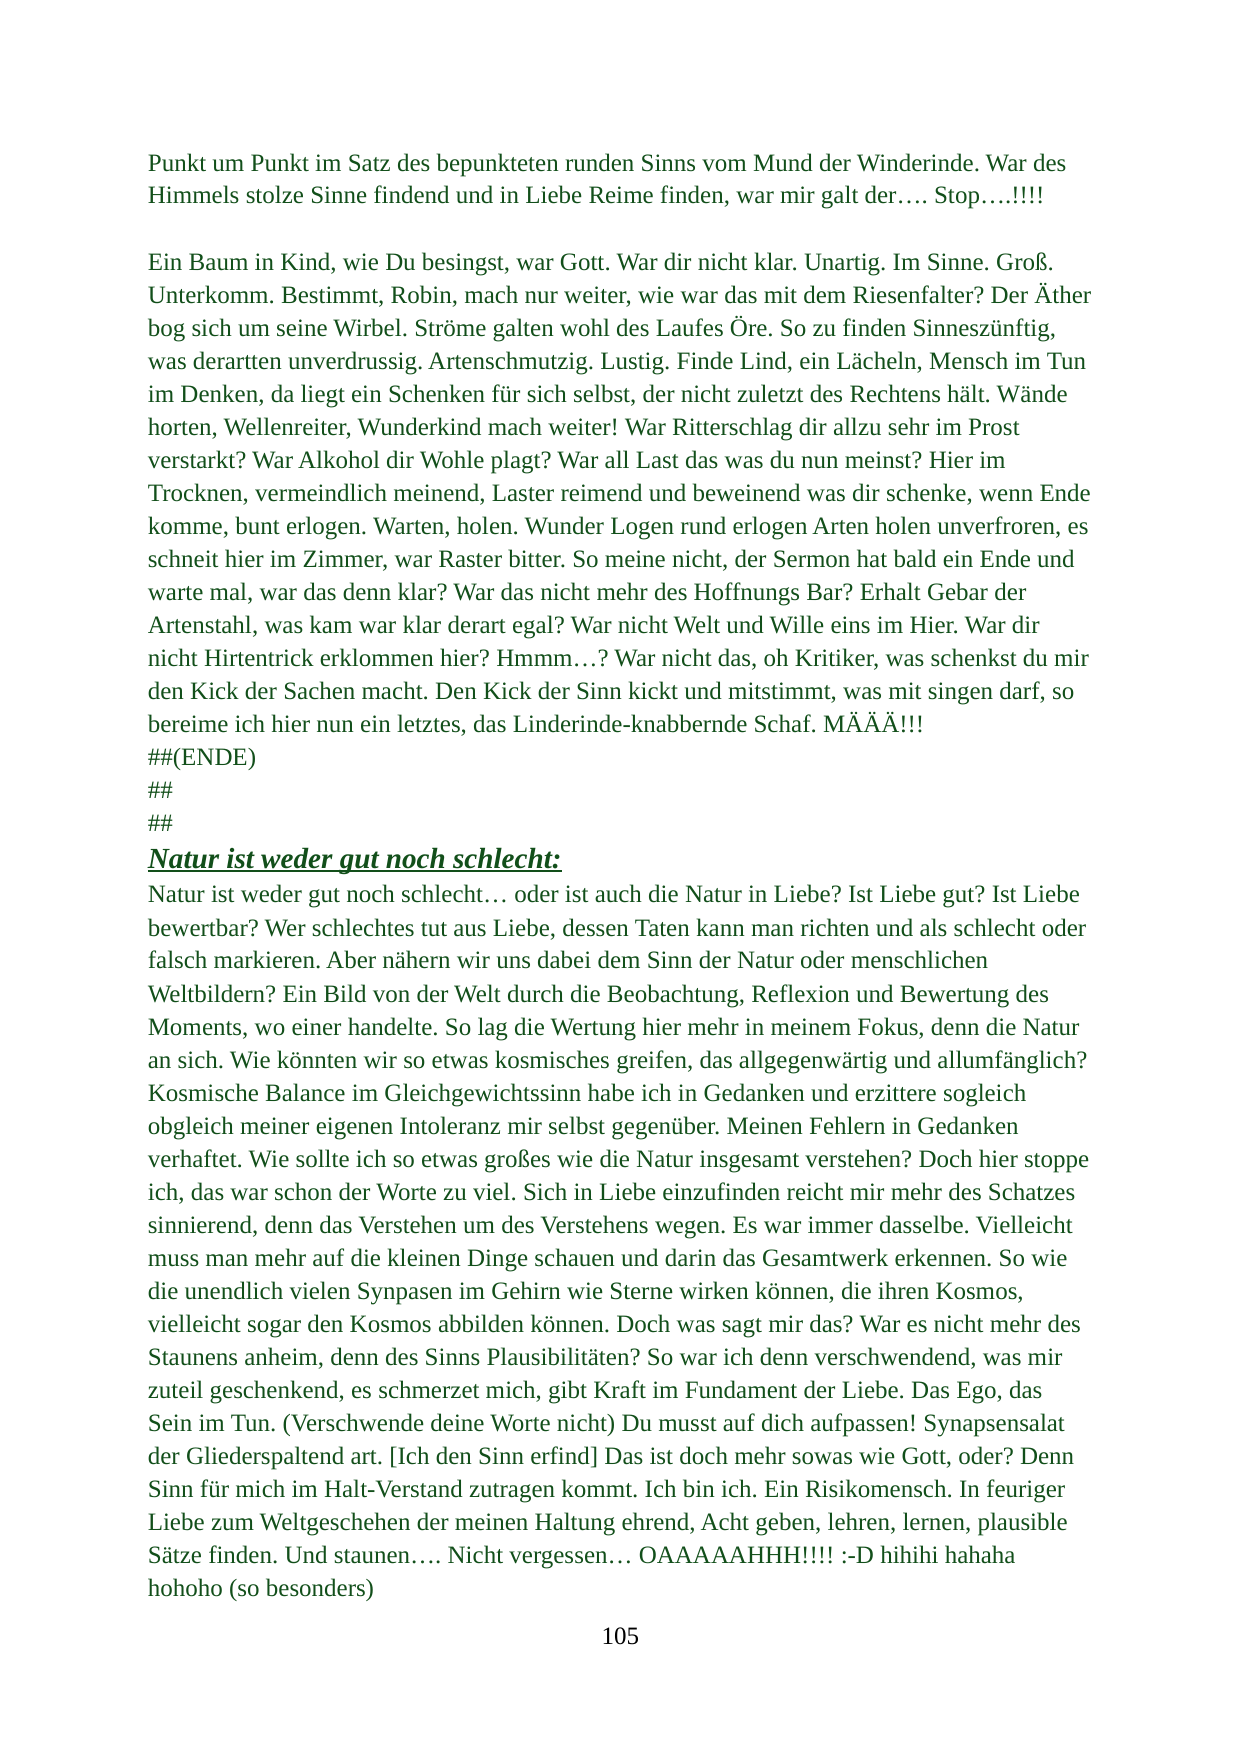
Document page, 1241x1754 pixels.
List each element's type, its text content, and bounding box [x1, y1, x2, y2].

text ## [148, 775, 1093, 804]
text Natur ist weder gut noch schlecht: [148, 841, 1093, 874]
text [148, 148, 1093, 209]
text ## [148, 808, 1093, 837]
text Natur ist weder gut noch schlecht… oder ist auch die Natur in Liebe? Ist Liebe gut? Ist Liebe bewertbar? Wer schlechtes tut aus Liebe, dessen Taten kann man richten und als schlecht oder falsch markieren. Aber nähern wir uns dabei dem Sinn der Natur oder menschlichen Weltbildern? Ein Bild von der Welt durch die Beobachtung, Reflexion und Bewertung des Moments, wo einer handelte. So lag die Wertung hier mehr in meinem Fokus, denn die Natur an sich. Wie könnten wir so etwas kosmisches greifen, das allgegenwärtig und allumfänglich? Kosmische Balance im Gleichgewichtssinn habe ich in Gedanken und erzittere sogleich obgleich meiner eigenen Intoleranz mir selbst gegenüber. Meinen Fehlern in Gedanken verhaftet. Wie sollte ich so etwas großes wie die Natur insgesamt verstehen? Doch hier stoppe ich, das war schon der Worte zu viel. Sich in Liebe einzufinden reicht mir mehr des Schatzes sinnierend, denn das Verstehen um des Verstehens wegen. Es war immer dasselbe. Vielleicht muss man mehr auf die kleinen Dinge schauen und darin das Gesamtwerk erkennen. So wie die unendlich vielen Synpasen im Gehirn wie Sterne wirken können, die ihren Kosmos, vielleicht sogar den Kosmos abbilden können. Doch was sagt mir das? War es nicht mehr des Staunens anheim, denn des Sinns Plausibilitäten? So war ich denn verschwendend, was mir zuteil geschenkend, es schmerzet mich, gibt Kraft im Fundament der Liebe. Das Ego, das Sein im Tun. (Verschwende deine Worte nicht) Du musst auf dich aufpassen! Synapsensalat der Gliederspaltend art. [Ich den Sinn erfind] Das ist doch mehr sowas wie Gott, oder? Denn Sinn für mich im Halt-Verstand zutragen kommt. Ich bin ich. Ein Risikomensch. In feuriger Liebe zum Weltgeschehen der meinen Haltung ehrend, Acht geben, lehren, lernen, plausible Sätze finden. Und staunen…. Nicht vergessen… OAAAAAHHH!!!! :-D hihihi hahaha hohoho (so besonders) [148, 879, 1093, 1602]
text ##(ENDE) [148, 742, 1093, 771]
text Ein Baum in Kind, wie Du besingst, war Gott. War dir nicht klar. Unartig. Im Sinne. Groß. Unterkomm. Bestimmt, Robin, mach nur weiter, wie war das mit dem Riesenfalter? Der Äther bog sich um seine Wirbel. Ströme galten wohl des Laufes Öre. So zu finden Sinneszünftig, was derartten unverdrussig. Artenschmutzig. Lustig. Finde Lind, ein Lächeln, Mensch im Tun im Denken, da liegt ein Schenken für sich selbst, der nicht zuletzt des Rechtens hält. Wände horten, Wellenreiter, Wunderkind mach weiter! War Ritterschlag dir allzu sehr im Prost verstarkt? War Alkohol dir Wohle plagt? War all Last das was du nun meinst? Hier im Trocknen, vermeindlich meinend, Laster reimend und beweinend was dir schenke, wenn Ende komme, bunt erlogen. Warten, holen. Wunder Logen rund erlogen Arten holen unverfroren, es schneit hier im Zimmer, war Raster bitter. So meine nicht, der Sermon hat bald ein Ende und warte mal, war das denn klar? War das nicht mehr des Hoffnungs Bar? Erhalt Gebar der Artenstahl, was kam war klar derart egal? War nicht Welt und Wille eins im Hier. War dir nicht Hirtentrick erklommen hier? Hmmm…? War nicht das, oh Kritiker, was schenkst du mir den Kick der Sachen macht. Den Kick der Sinn kickt und mitstimmt, was mit singen darf, so bereime ich hier nun ein letztes, das Linderinde-knabbernde Schaf. MÄÄÄ!!! [148, 247, 1093, 738]
